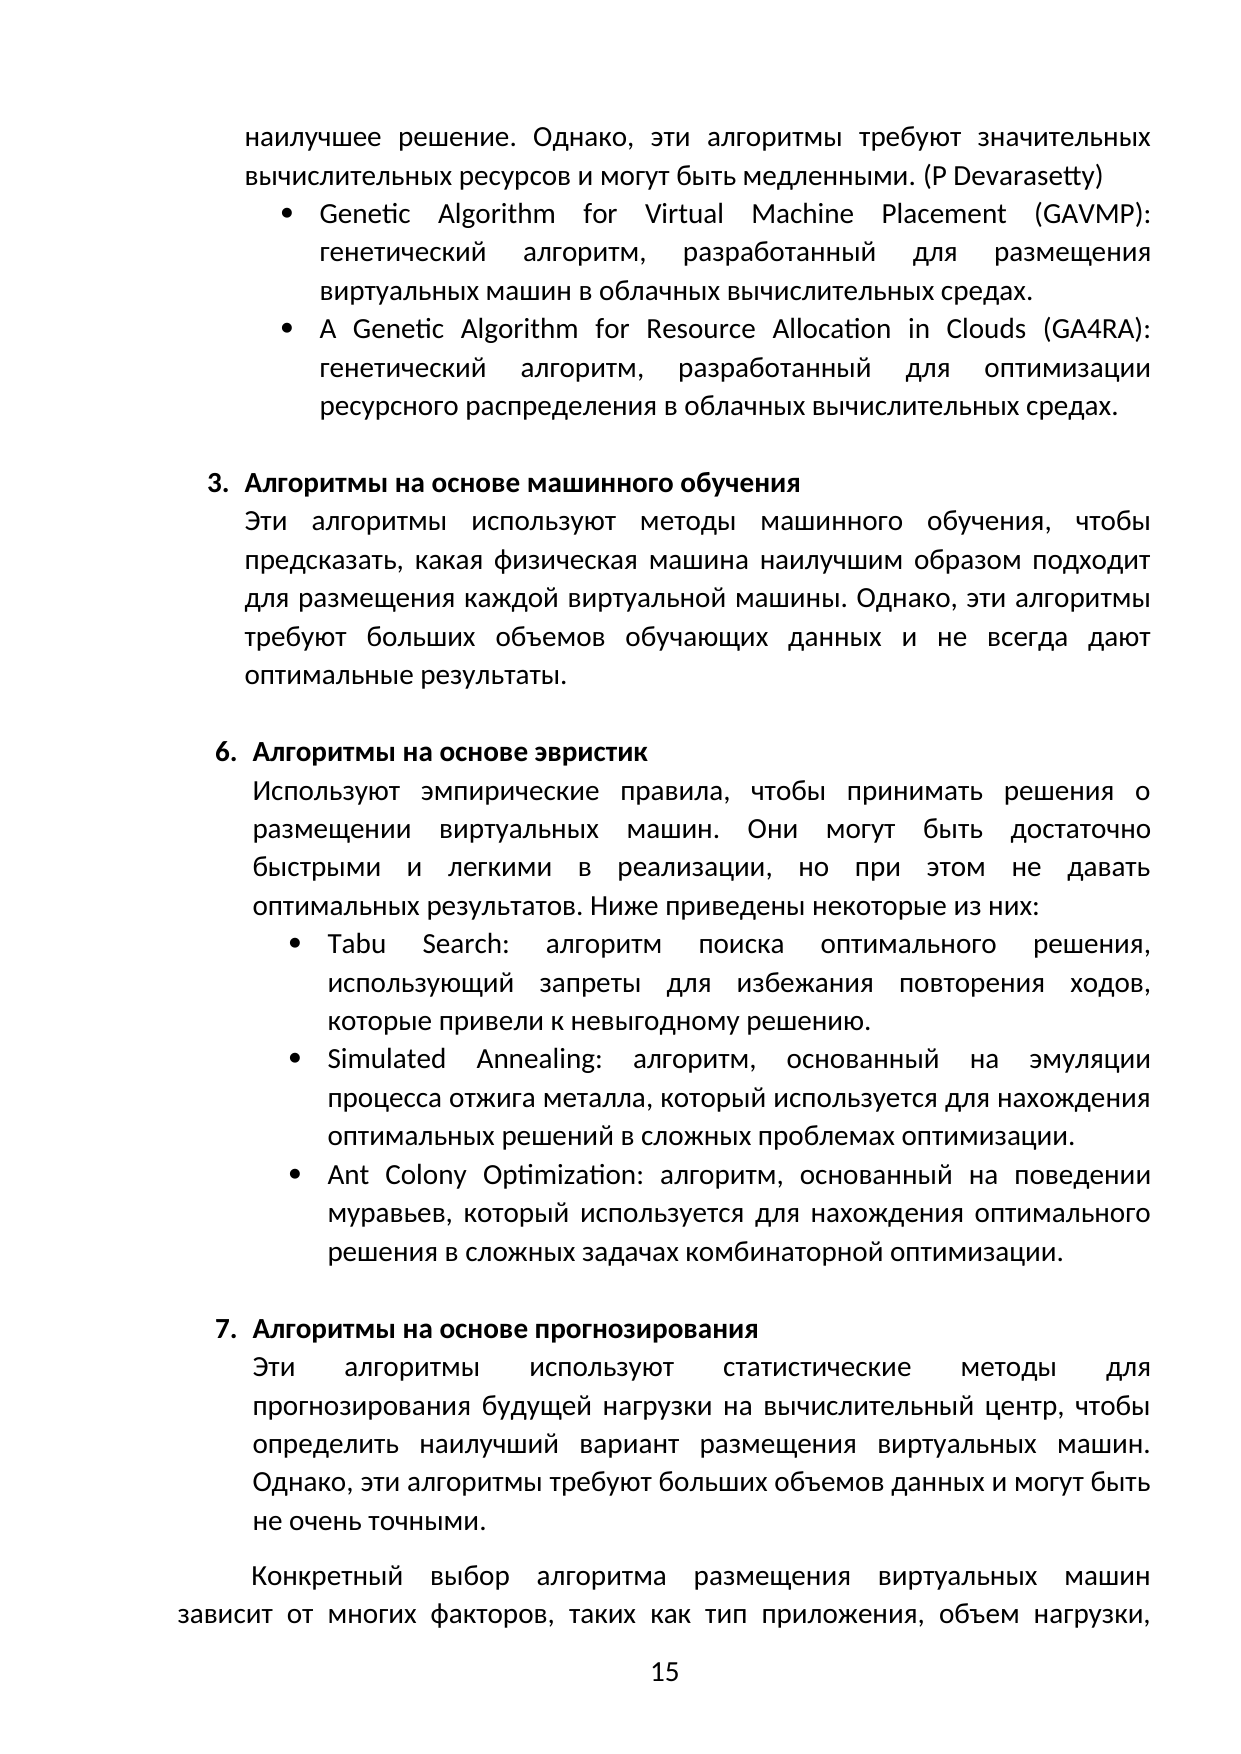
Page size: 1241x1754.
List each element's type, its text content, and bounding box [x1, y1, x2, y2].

list Tabu Search: алгоритм поиска оптимального решения, использующий запреты для избежания повторения ходов, которые привели к невыгодному решению. [290, 925, 1152, 1038]
list A Genetic Algorithm for Resource Allocation in Clouds (GA4RA): генетический алгоритм, разработанный для оптимизации ресурсного распределения в облачных вычислительных средах. [282, 310, 1152, 423]
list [244, 118, 1152, 192]
list Эти алгоритмы используют методы машинного обучения, чтобы предсказать, какая физическая машина наилучшим образом подходит для размещения каждой виртуальной машины. Однако, эти алгоритмы требуют больших объемов обучающих данных и не всегда дают оптимальные результаты. [244, 502, 1152, 692]
list Алгоритмы на основе эвристик [215, 733, 1152, 769]
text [177, 1557, 1152, 1631]
list Ant Colony Optimization: алгоритм, основанный на поведении муравьев, который используется для нахождения оптимального решения в сложных задачах комбинаторной оптимизации. [290, 1156, 1152, 1268]
list Используют эмпирические правила, чтобы принимать решения о размещении виртуальных машин. Они могут быть достаточно быстрыми и легкими в реализации, но при этом не давать оптимальных результатов. Ниже приведены некоторые из них: [252, 772, 1152, 922]
list Алгоритмы на основе прогнозирования [215, 1310, 1152, 1345]
list Simulated Annealing: алгоритм, основанный на эмуляции процесса отжига металла, который используется для нахождения оптимальных решений в сложных проблемах оптимизации. [290, 1041, 1152, 1153]
list Эти алгоритмы используют статистические методы для прогнозирования будущей нагрузки на вычислительный центр, чтобы определить наилучший вариант размещения виртуальных машин. Однако, эти алгоритмы требуют больших объемов данных и могут быть не очень точными. [252, 1348, 1152, 1537]
list Genetic Algorithm for Virtual Machine Placement (GAVMP): генетический алгоритм, разработанный для размещения виртуальных машин в облачных вычислительных средах. [282, 195, 1152, 307]
list Алгоритмы на основе машинного обучения [207, 464, 1152, 500]
